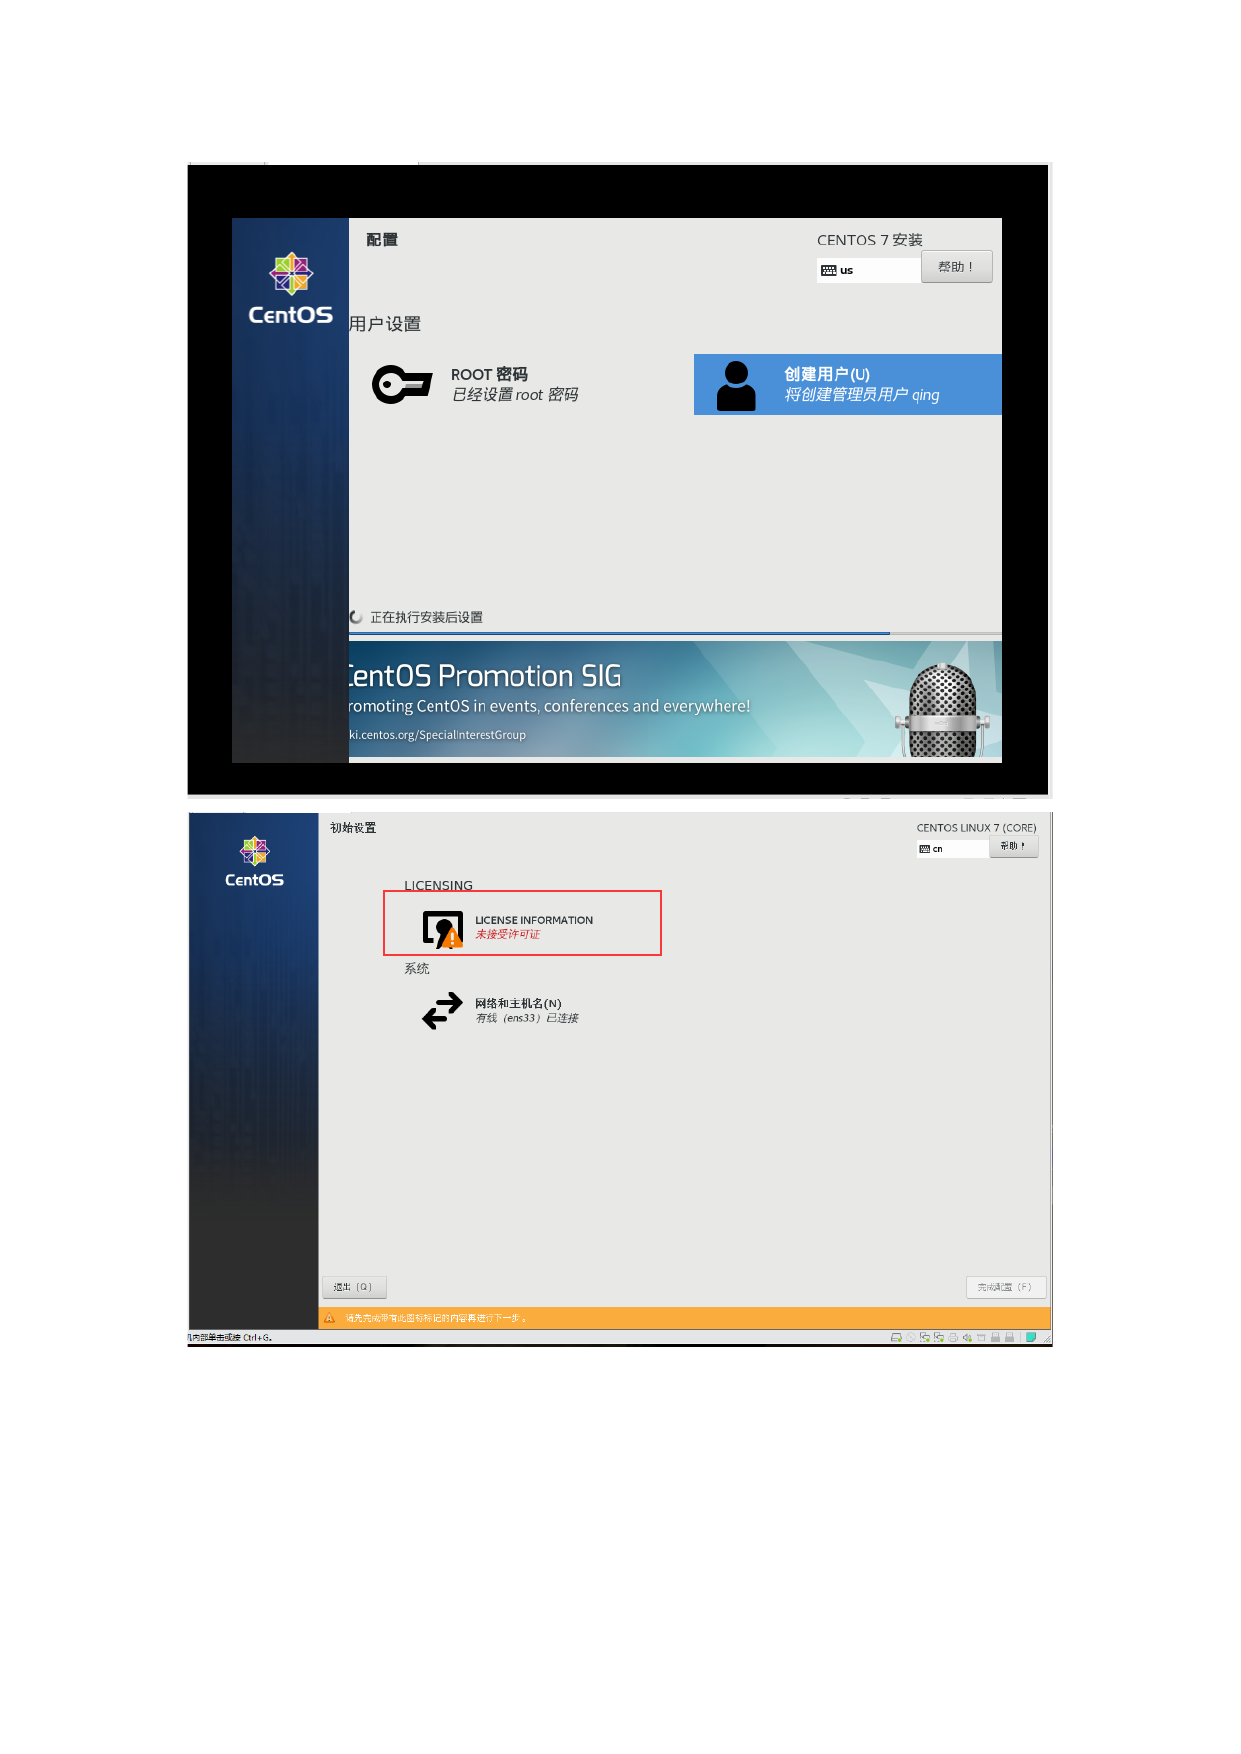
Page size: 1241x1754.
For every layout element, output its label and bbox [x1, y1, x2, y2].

picture [187, 812, 1053, 1347]
picture [187, 162, 1053, 799]
